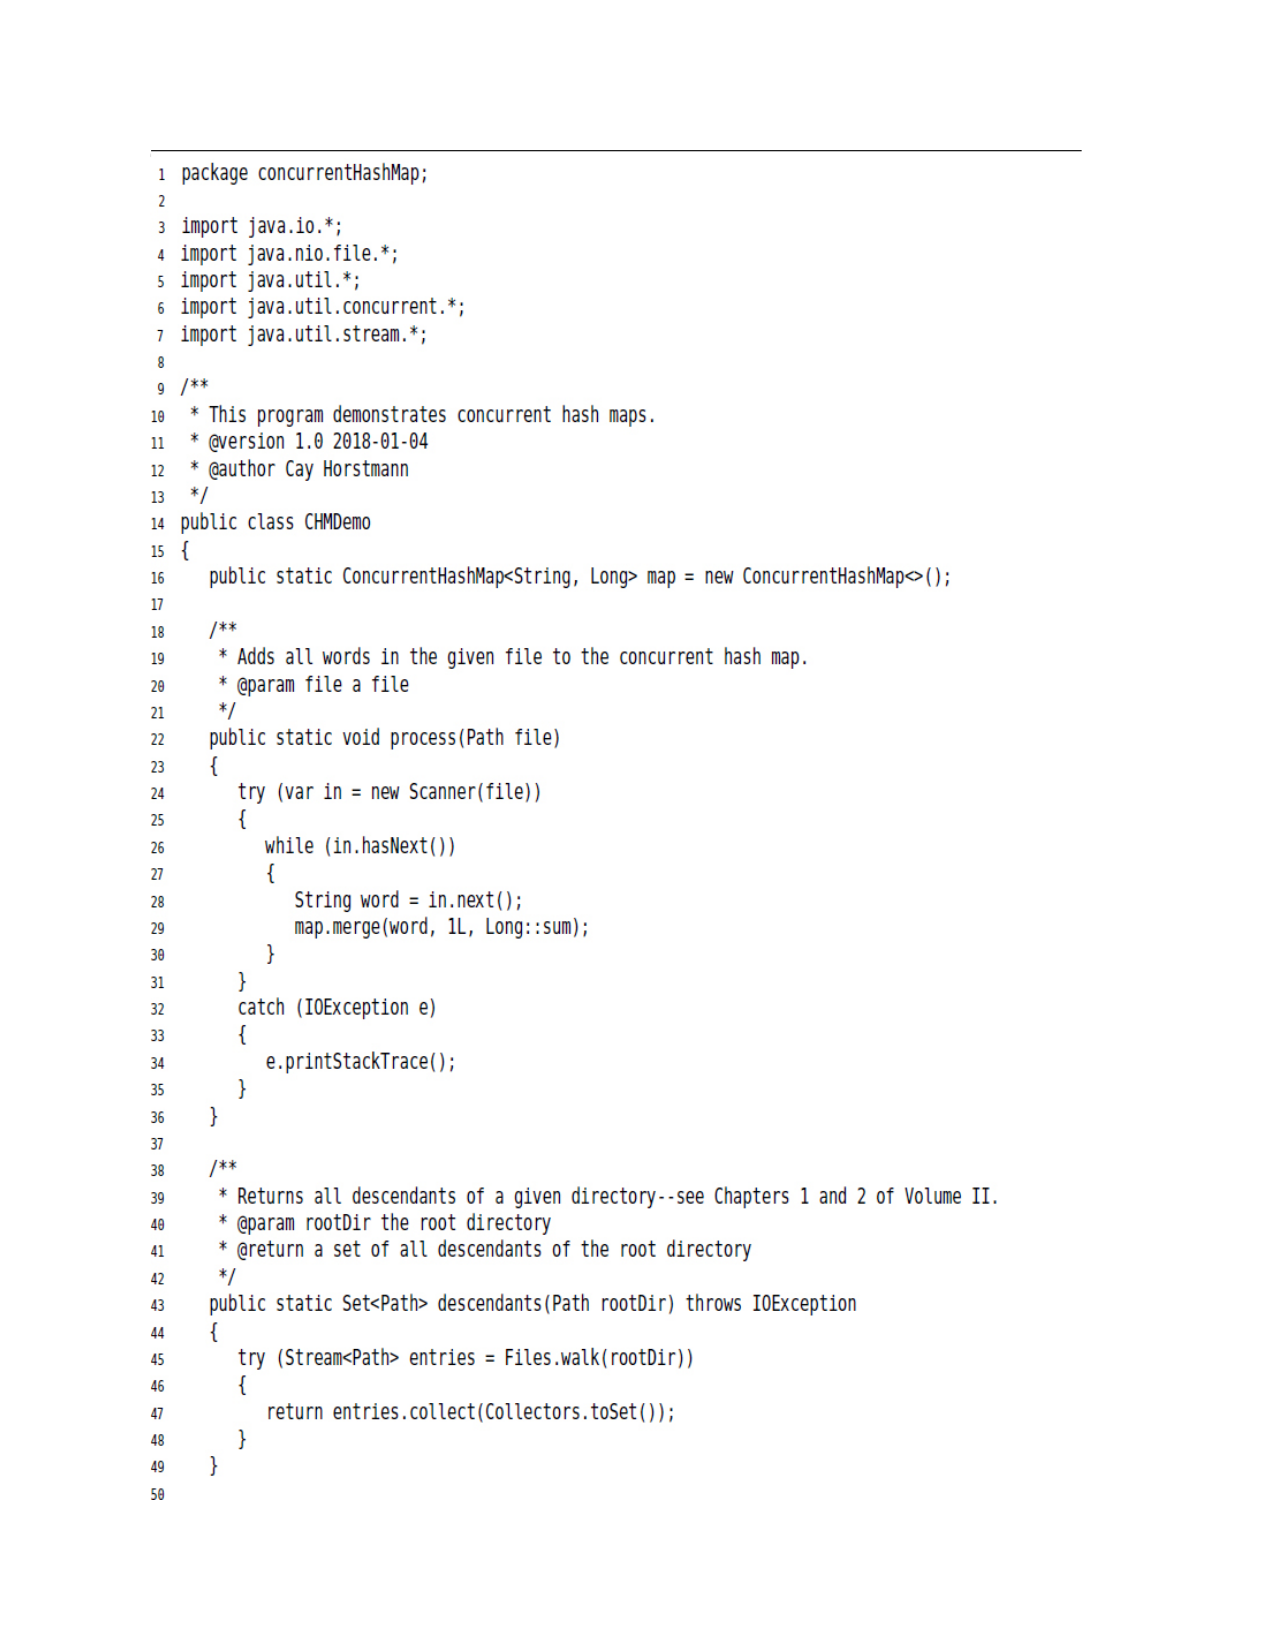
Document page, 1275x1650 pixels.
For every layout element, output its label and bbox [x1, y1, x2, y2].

picture [150, 150, 1082, 1500]
